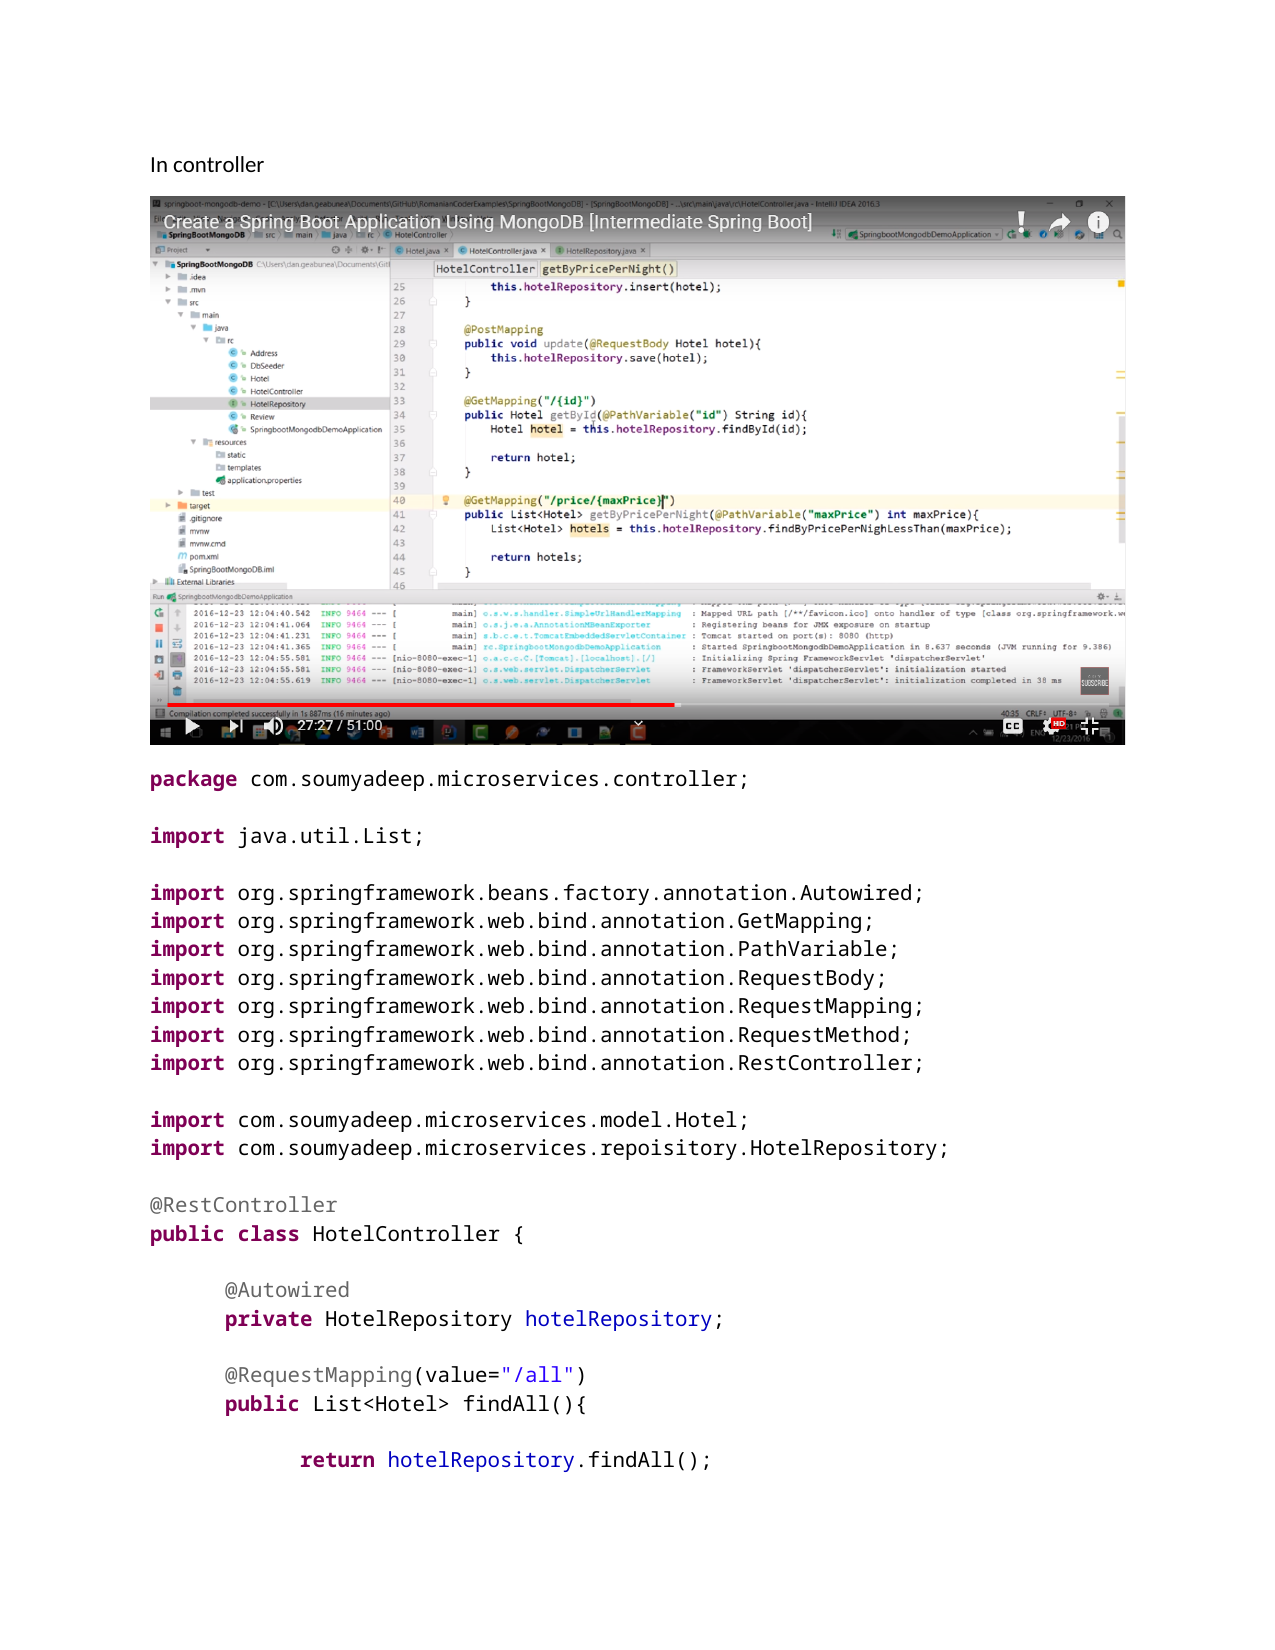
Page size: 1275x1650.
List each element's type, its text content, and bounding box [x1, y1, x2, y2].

text import com.soumyadeep.microservices.model.Hotel; [150, 1105, 1125, 1133]
text import org.springframework.web.bind.annotation.RequestMapping; [150, 991, 1125, 1020]
text public List<Hotel> findAll(){ [150, 1389, 1125, 1417]
text public class HotelController { [150, 1219, 1125, 1247]
text import com.soumyadeep.microservices.repoisitory.HotelRepository; [150, 1133, 1125, 1162]
text import org.springframework.web.bind.annotation.RequestBody; [150, 963, 1125, 991]
text private HotelRepository hotelRepository; [150, 1304, 1125, 1332]
text @Autowired [150, 1275, 1125, 1304]
text In controller [150, 150, 1125, 178]
text import org.springframework.web.bind.annotation.RestController; [150, 1048, 1125, 1077]
picture [150, 196, 1125, 745]
text import java.util.List; [150, 821, 1125, 849]
text @RequestMapping(value="/all") [150, 1360, 1125, 1389]
text import org.springframework.web.bind.annotation.PathVariable; [150, 934, 1125, 963]
text import org.springframework.web.bind.annotation.GetMapping; [150, 906, 1125, 934]
text import org.springframework.web.bind.annotation.RequestMethod; [150, 1020, 1125, 1048]
text @RestController [150, 1190, 1125, 1219]
text return hotelRepository.findAll(); [150, 1445, 1125, 1473]
text package com.soumyadeep.microservices.controller; [150, 764, 1125, 792]
text import org.springframework.beans.factory.annotation.Autowired; [150, 878, 1125, 906]
